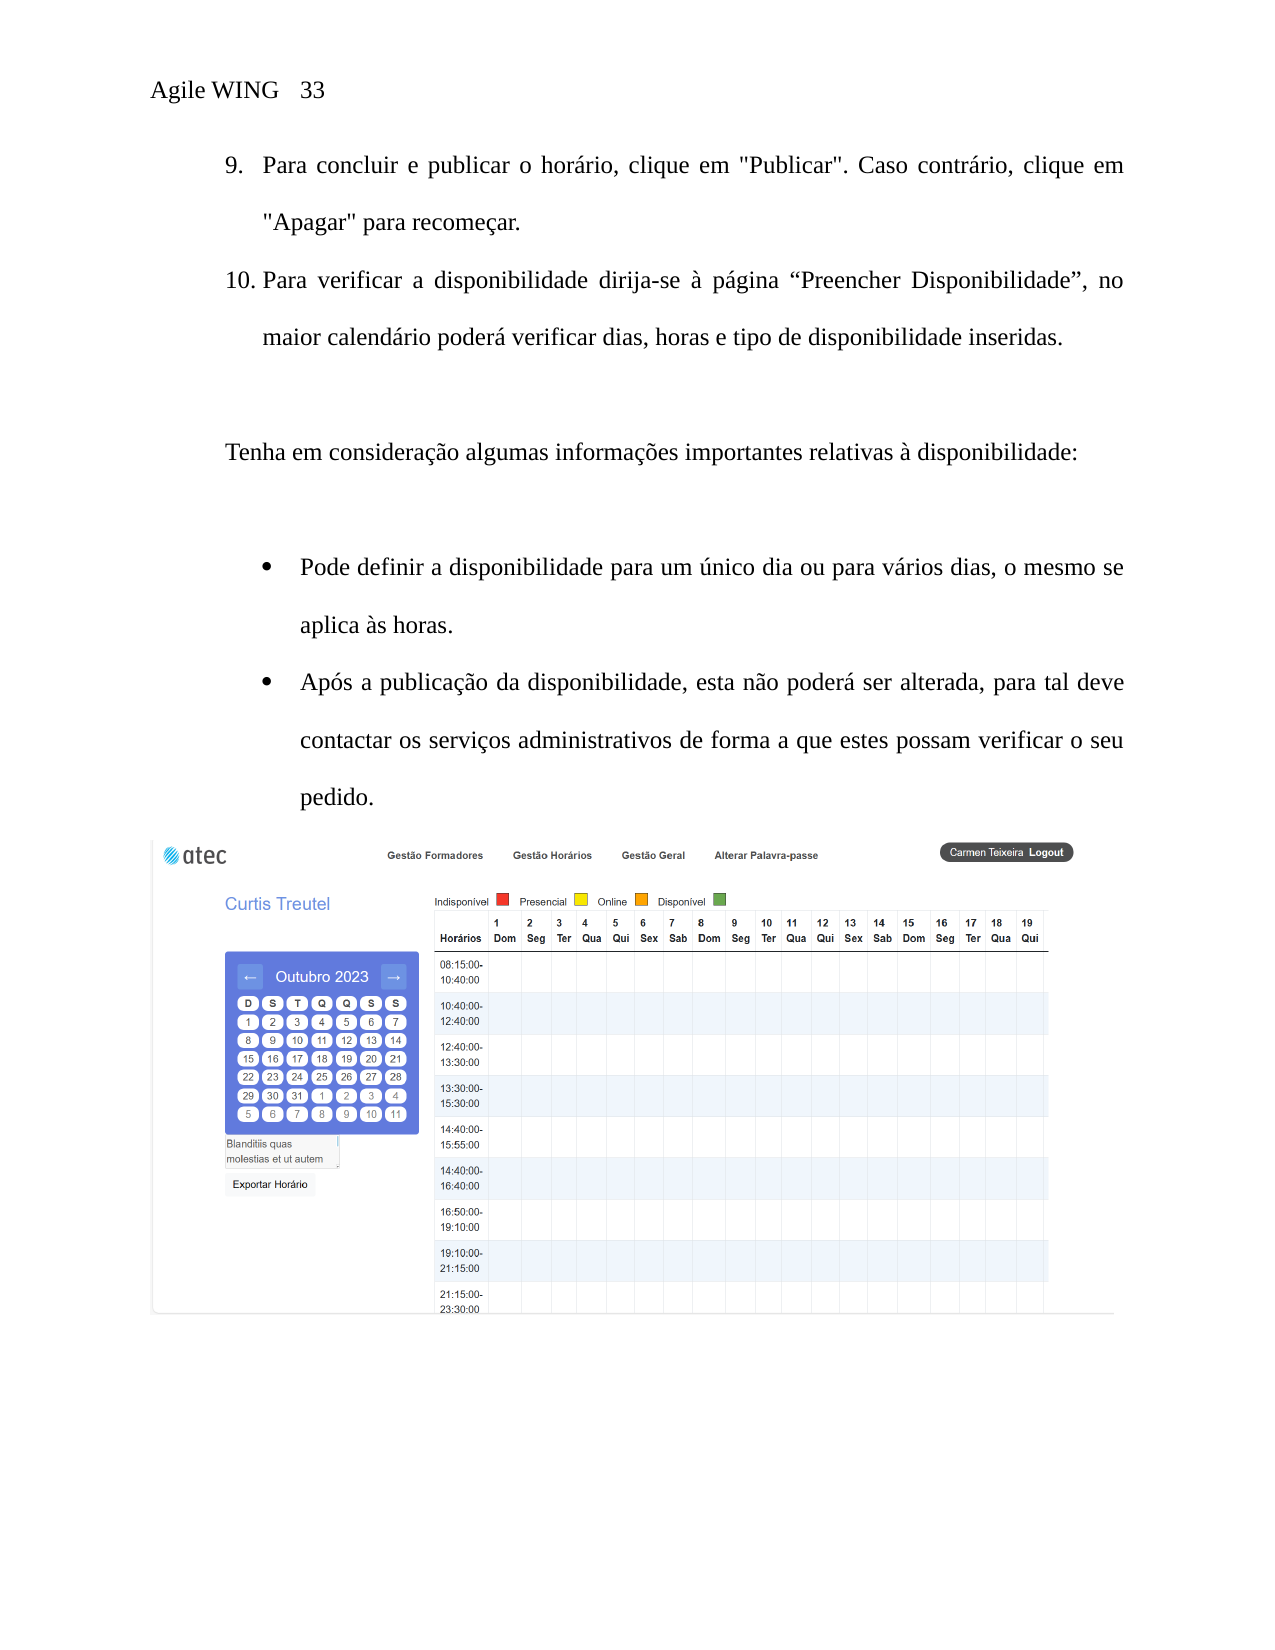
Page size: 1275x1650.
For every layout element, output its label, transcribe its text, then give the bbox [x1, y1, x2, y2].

list Para concluir e publicar o horário, clique em "Publicar". Caso contrário, clique em "Apagar" para recomeçar. [225, 150, 1125, 236]
text Tenha em consideração algumas informações importantes relativas à disponibilidade: [150, 437, 1125, 466]
list Pode definir a disponibilidade para um único dia ou para vários dias, o mesmo se aplica às horas. [262, 552, 1125, 639]
picture [150, 840, 1114, 1315]
list Para verificar a disponibilidade dirija-se à página “Preencher Disponibilidade”, no maior calendário poderá verificar dias, horas e tipo de disponibilidade inseridas. [225, 265, 1125, 351]
list Após a publicação da disponibilidade, esta não poderá ser alterada, para tal deve contactar os serviços administrativos de forma a que estes possam verificar o seu pedido. [262, 667, 1125, 811]
